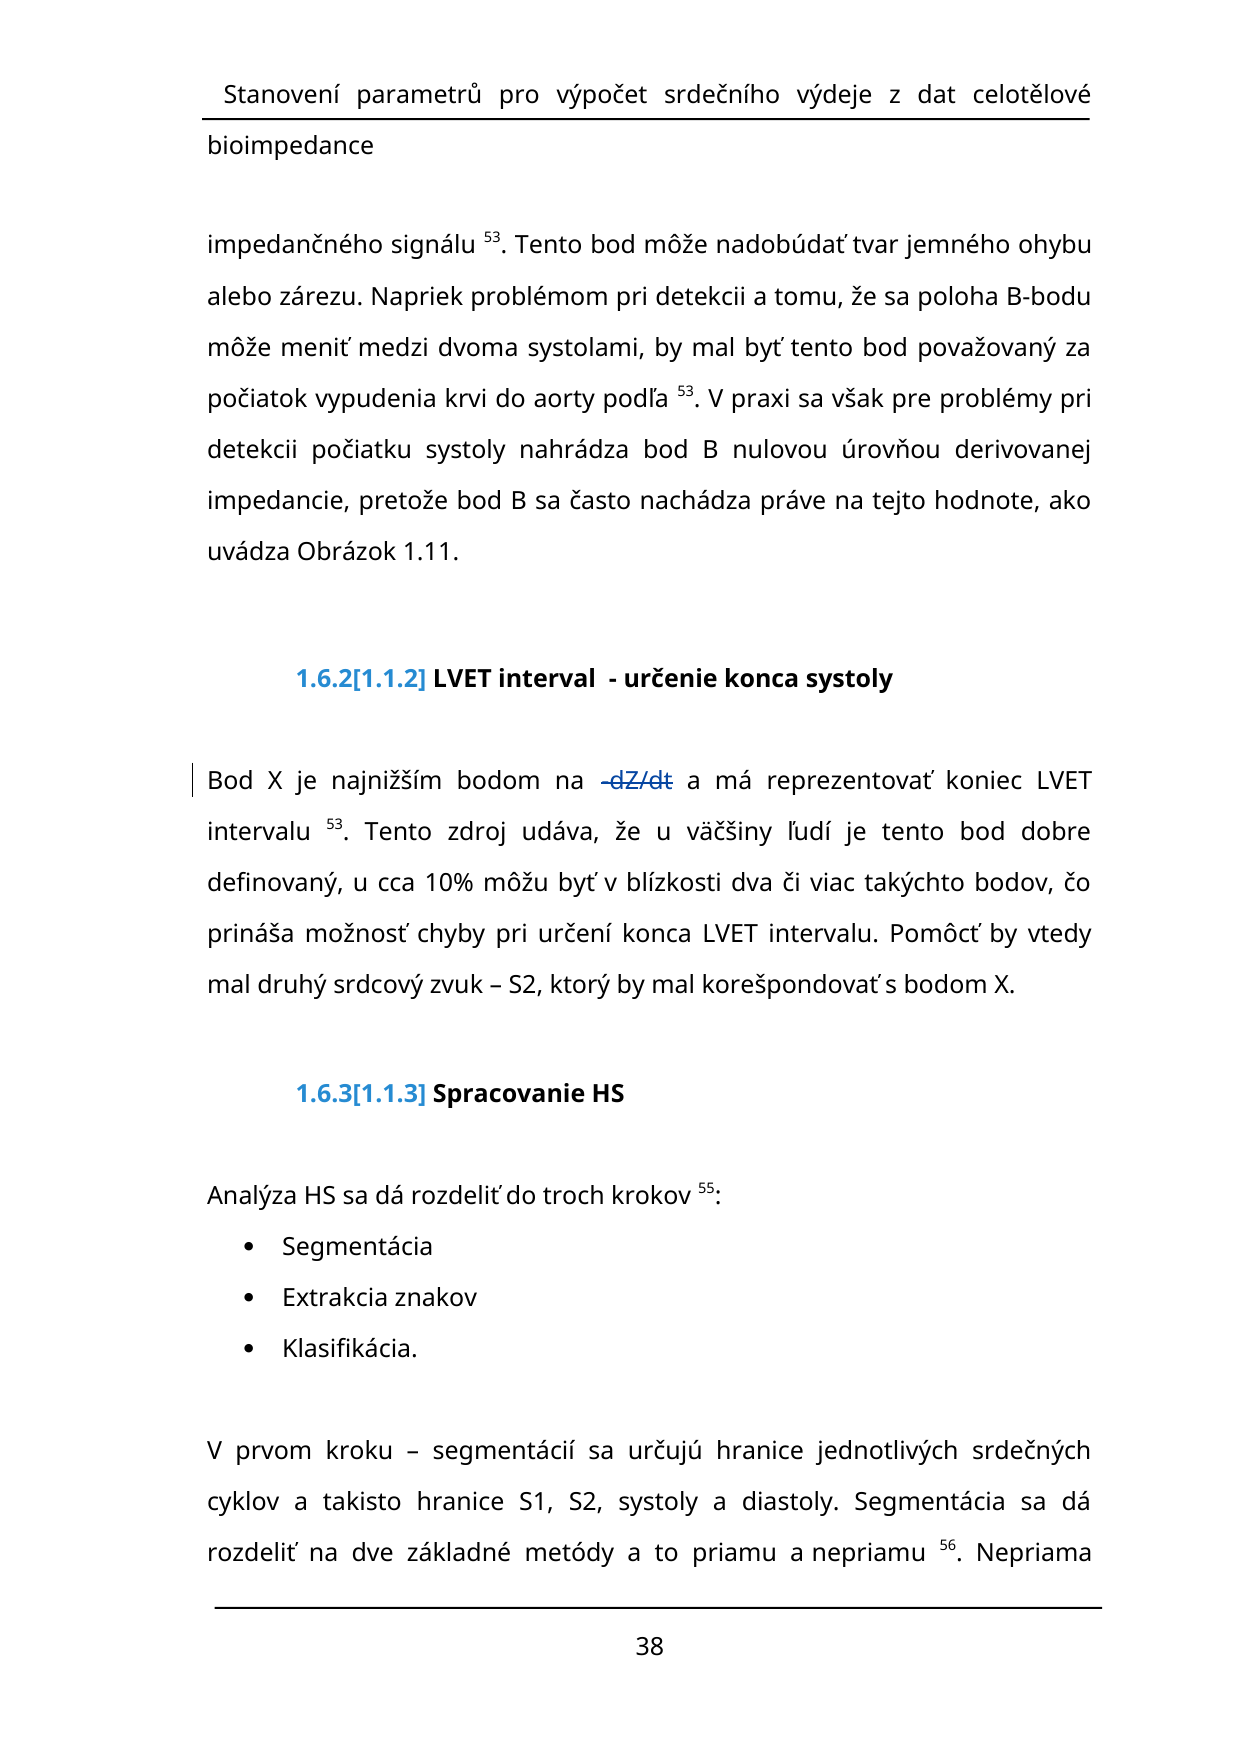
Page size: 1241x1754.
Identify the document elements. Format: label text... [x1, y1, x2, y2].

list Segmentácia [244, 1229, 1092, 1263]
subtitle LVET interval - určenie konca systoly [295, 661, 1092, 694]
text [207, 227, 1092, 567]
list Extrakcia znakov [244, 1280, 1092, 1314]
text Bod X je najnižším bodom na a má reprezentovať koniec LVET intervalu 53. Tento zdroj udáva, že u väčšiny ľudí je tento bod dobre definovaný, u cca 10% môžu byť v blízkosti dva či viac takýchto bodov, čo prináša možnosť chyby pri určení konca LVET intervalu. Pomôcť by vtedy mal druhý srdcový zvuk – S2, ktorý by mal korešpondovať s bodom X. [207, 763, 1092, 1001]
text Analýza HS sa dá rozdeliť do troch krokov 55: [207, 1178, 1092, 1212]
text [207, 1433, 1092, 1569]
subtitle Spracovanie HS [295, 1076, 1092, 1110]
list Klasifikácia. [244, 1331, 1092, 1365]
